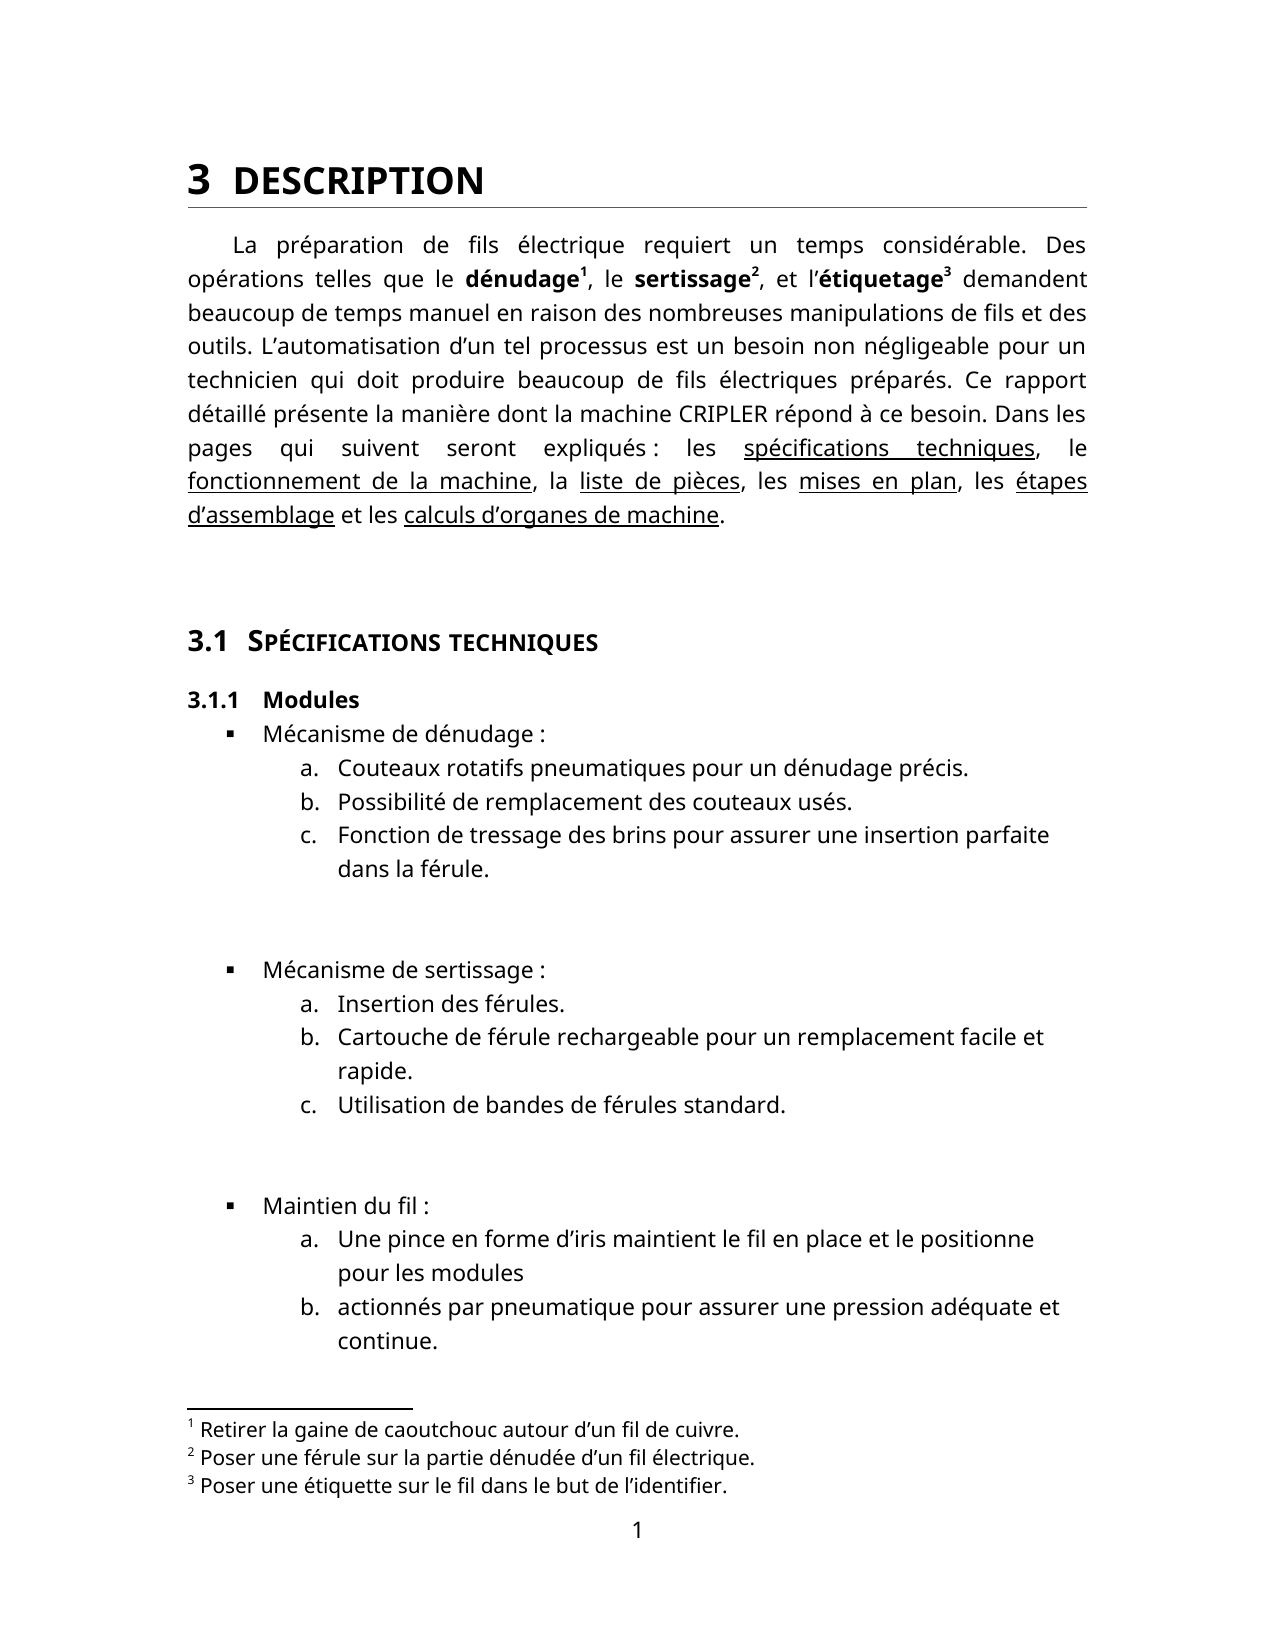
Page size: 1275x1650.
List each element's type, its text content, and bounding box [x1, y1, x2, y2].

subtitle Modules [187, 684, 1087, 716]
list Fonction de tressage des brins pour assurer une insertion parfaite dans la férule. [300, 819, 1087, 884]
list Une pince en forme d’iris maintient le fil en place et le positionne pour les modules [300, 1223, 1087, 1288]
subtitle Spécifications techniques [187, 621, 1087, 660]
list Cartouche de férule rechargeable pour un remplacement facile et rapide. [300, 1021, 1087, 1086]
list Utilisation de bandes de férules standard. [300, 1089, 1087, 1120]
subtitle DESCRIPTION [187, 150, 1087, 208]
list Insertion des férules. [300, 988, 1087, 1019]
list Maintien du fil : [225, 1190, 1087, 1221]
list Mécanisme de dénudage : [225, 718, 1087, 749]
list Couteaux rotatifs pneumatiques pour un dénudage précis. [300, 752, 1087, 783]
list actionnés par pneumatique pour assurer une pression adéquate et continue. [300, 1291, 1087, 1356]
list Mécanisme de sertissage : [225, 954, 1087, 985]
list Possibilité de remplacement des couteaux usés. [300, 786, 1087, 817]
text La préparation de fils électrique requiert un temps considérable. Des opérations telles que le dénudage, le sertissage, et l’étiquetage demandent beaucoup de temps manuel en raison des nombreuses manipulations de fils et des outils. L’automatisation d’un tel processus est un besoin non négligeable pour un technicien qui doit produire beaucoup de fils électriques préparés. Ce rapport détaillé présente la manière dont la machine CRIPLER répond à ce besoin. Dans les pages qui suivent seront expliqués : les spécifications techniques, le fonctionnement de la machine, la liste de pièces, les mises en plan, les étapes d’assemblage et les calculs d’organes de machine. [187, 229, 1087, 530]
